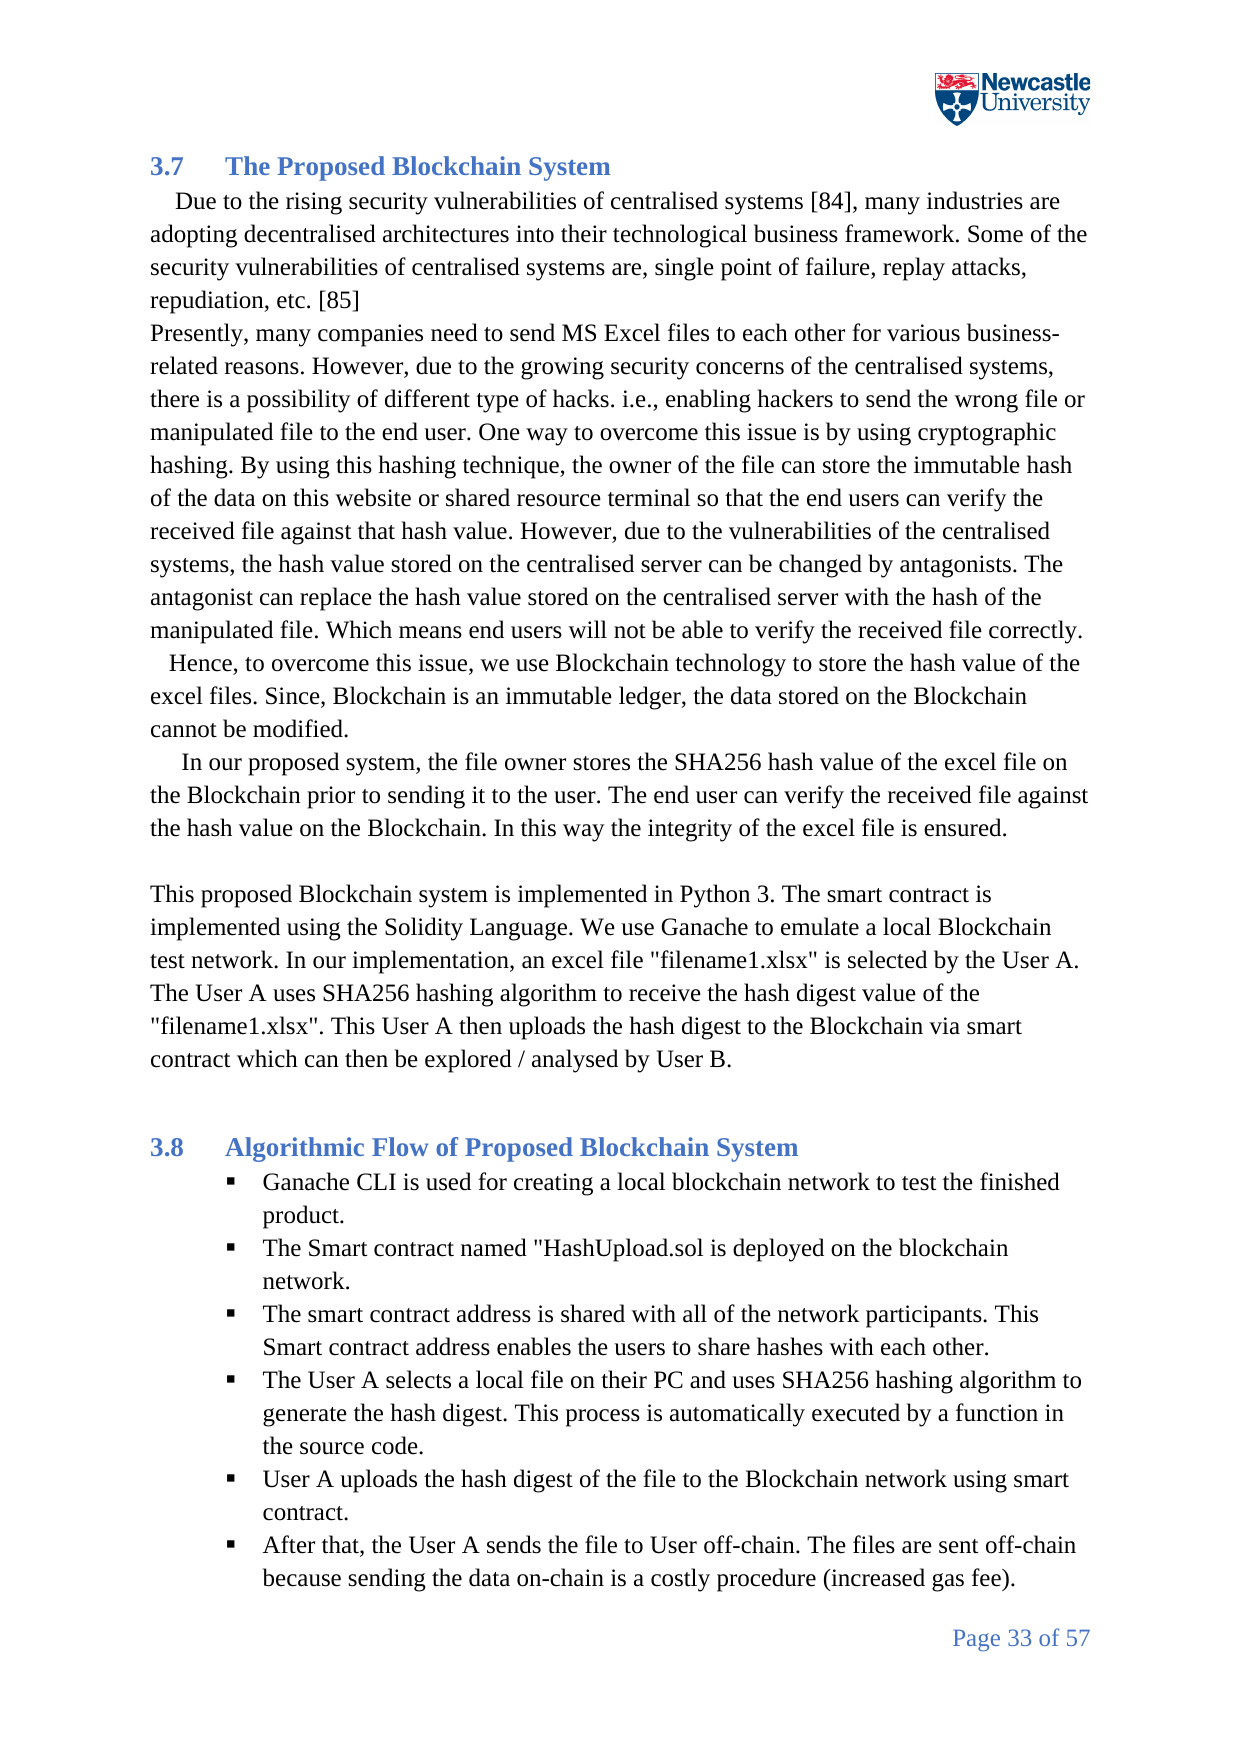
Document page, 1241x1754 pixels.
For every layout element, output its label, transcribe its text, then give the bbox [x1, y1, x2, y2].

text Presently, many companies need to send MS Excel files to each other for various business-related reasons. However, due to the growing security concerns of the centralised systems, there is a possibility of different type of hacks. i.e., enabling hackers to send the wrong file or manipulated file to the end user. One way to overcome this issue is by using cryptographic hashing. By using this hashing technique, the owner of the file can store the immutable hash of the data on this website or shared resource terminal so that the end users can verify the received file against that hash value. However, due to the vulnerabilities of the centralised systems, the hash value stored on the centralised server can be changed by antagonists. The antagonist can replace the hash value stored on the centralised server with the hash of the manipulated file. Which means end users will not be able to verify the received file correctly. [150, 318, 1090, 644]
subtitle 3.7 The Proposed Blockchain System [150, 150, 1090, 181]
text This proposed Blockchain system is implemented in Python 3. The smart contract is implemented using the Solidity Language. We use Ganache to emulate a local Blockchain test network. In our implementation, an excel file "filename1.xlsx" is selected by the User A. The User A uses SHA256 hashing algorithm to receive the hash digest value of the "filename1.xlsx". This User A then uploads the hash digest to the Blockchain via smart contract which can then be explored / analysed by User B. [150, 879, 1090, 1073]
subtitle 3.8 Algorithmic Flow of Proposed Blockchain System [150, 1131, 1090, 1162]
list The Smart contract named "HashUpload.sol is deployed on the blockchain network. [225, 1233, 1090, 1295]
list User A uploads the hash digest of the file to the Blockchain network using smart contract. [225, 1464, 1090, 1526]
list After that, the User A sends the file to User off-chain. The files are sent off-chain because sending the data on-chain is a costly procedure (increased gas fee). [225, 1530, 1090, 1592]
text Hence, to overcome this issue, we use Blockchain technology to store the hash value of the excel files. Since, Blockchain is an immutable ledger, the data stored on the Blockchain cannot be modified. [150, 648, 1090, 743]
list The User A selects a local file on their PC and uses SHA256 hashing algorithm to generate the hash digest. This process is automatically executed by a function in the source code. [225, 1365, 1090, 1460]
list The smart contract address is shared with all of the network participants. This Smart contract address enables the users to share hashes with each other. [225, 1299, 1090, 1361]
list Ganache CLI is used for creating a local blockchain network to test the finished product. [225, 1167, 1090, 1229]
text In our proposed system, the file owner stores the SHA256 hash value of the excel file on the Blockchain prior to sending it to the user. The end user can verify the received file against the hash value on the Blockchain. In this way the integrity of the excel file is ensured. [150, 747, 1090, 842]
text Due to the rising security vulnerabilities of centralised systems, many industries are adopting decentralised architectures into their technological business framework. Some of the security vulnerabilities of centralised systems are, single point of failure, replay attacks, repudiation, etc. [150, 186, 1090, 313]
picture [935, 73, 1091, 126]
